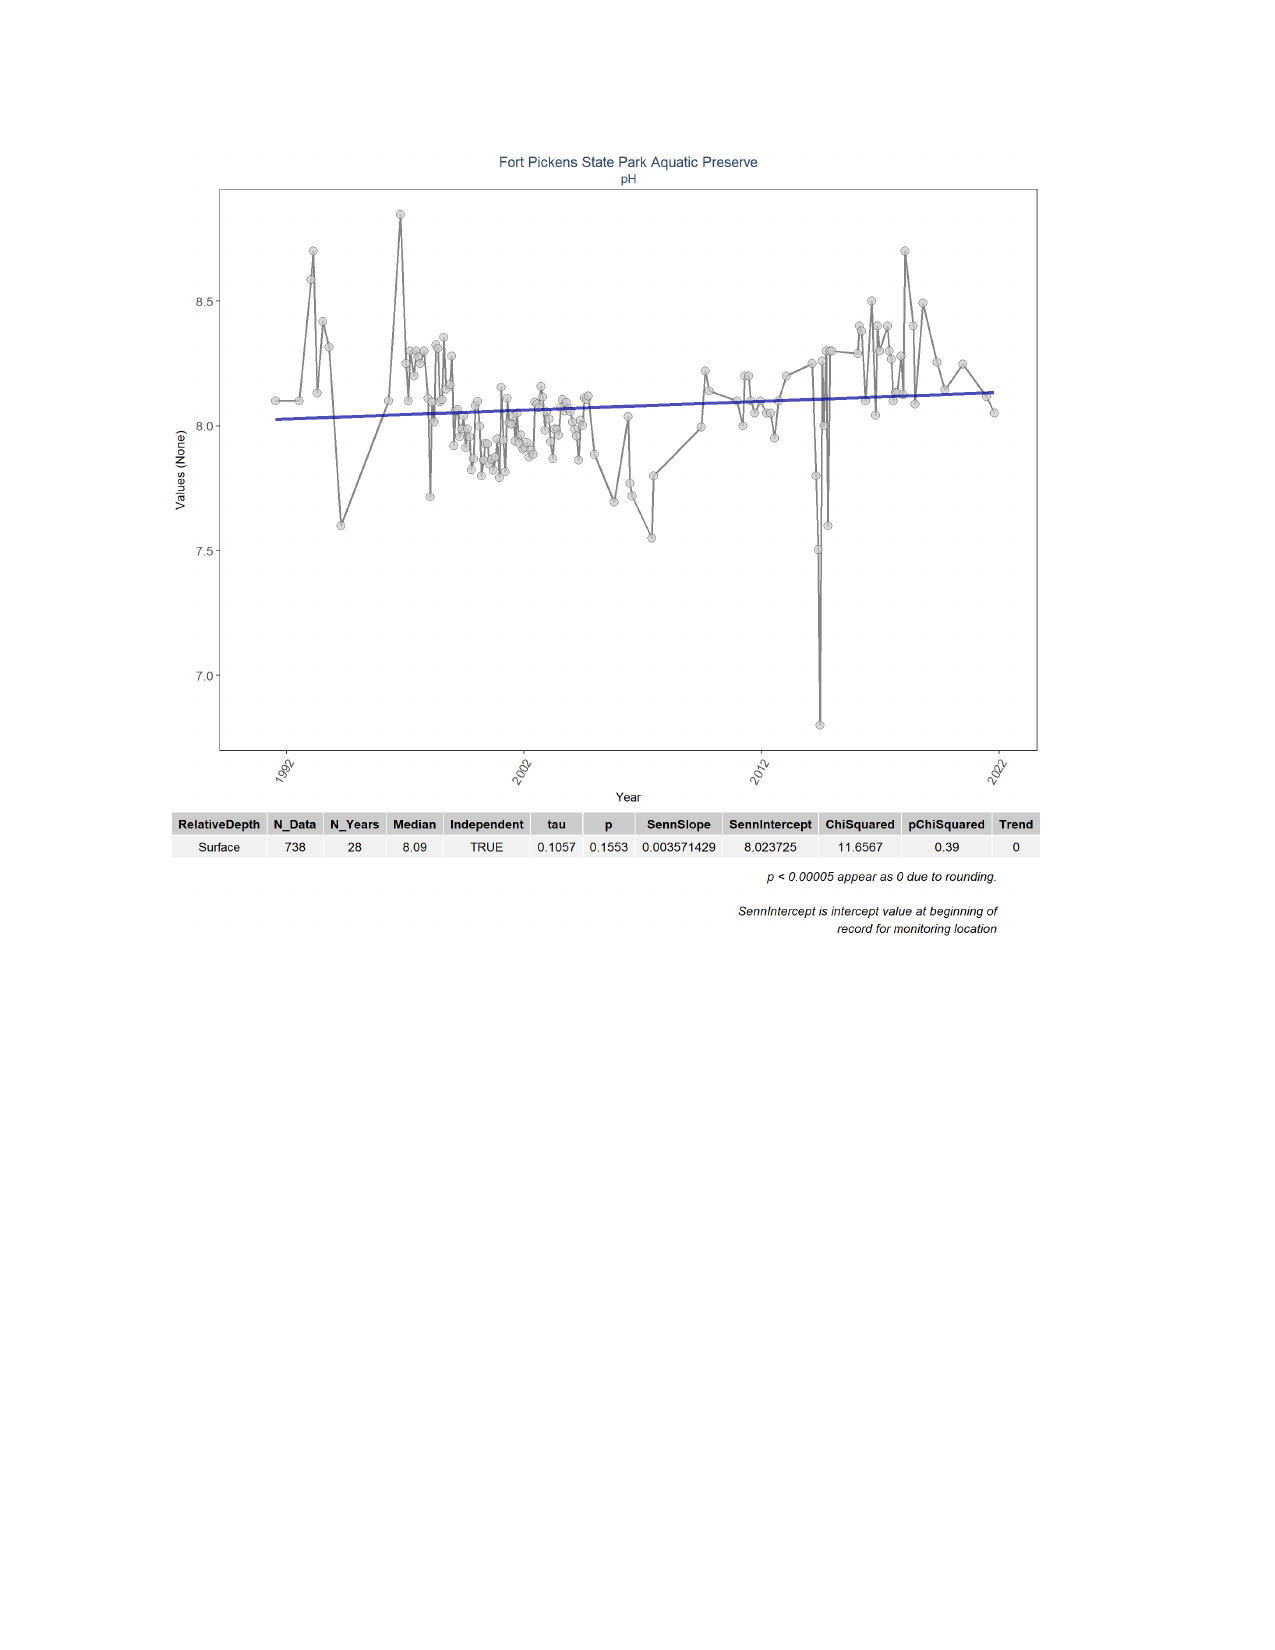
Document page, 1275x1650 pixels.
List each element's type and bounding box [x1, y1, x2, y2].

picture [168, 150, 1044, 938]
